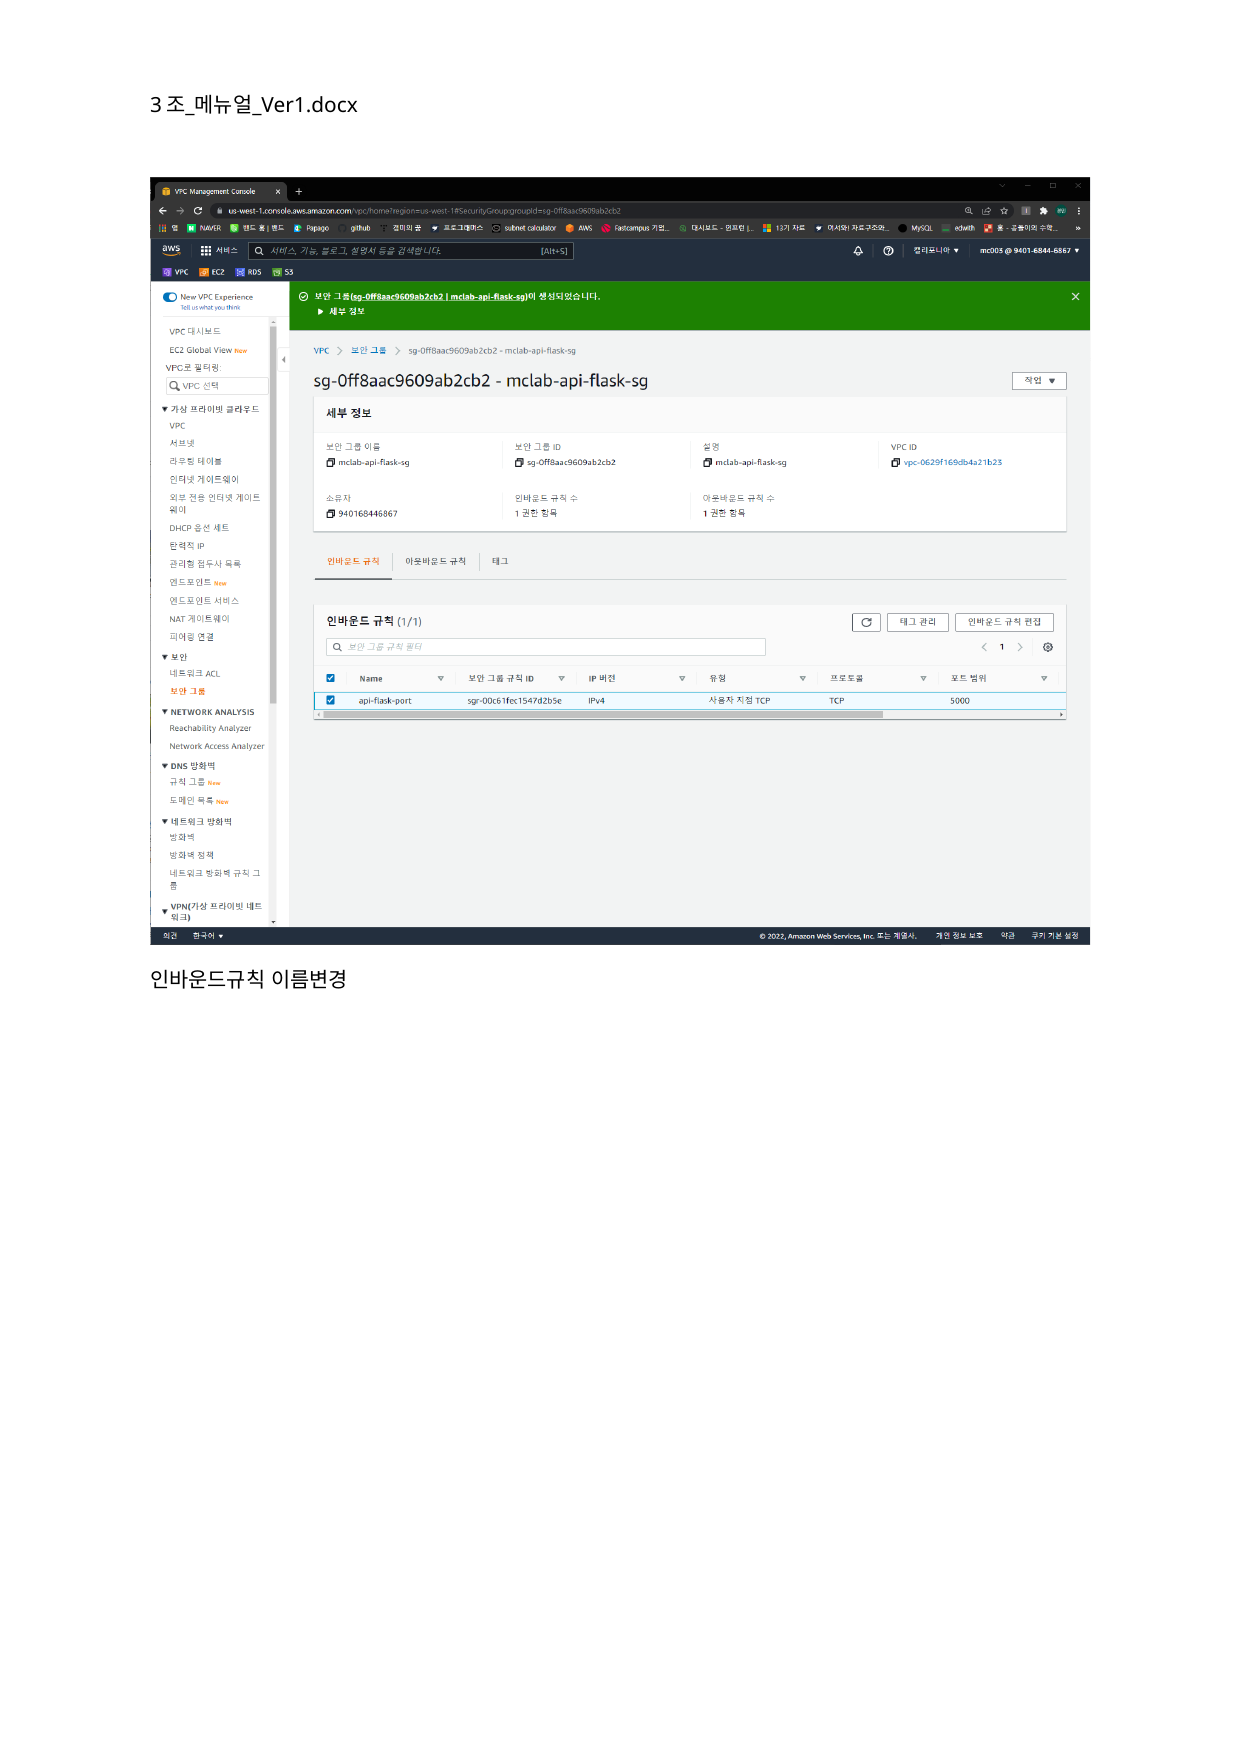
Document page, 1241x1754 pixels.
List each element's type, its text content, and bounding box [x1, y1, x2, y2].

picture [150, 177, 1091, 945]
text 인바운드규칙 이름변경 [150, 963, 1090, 993]
